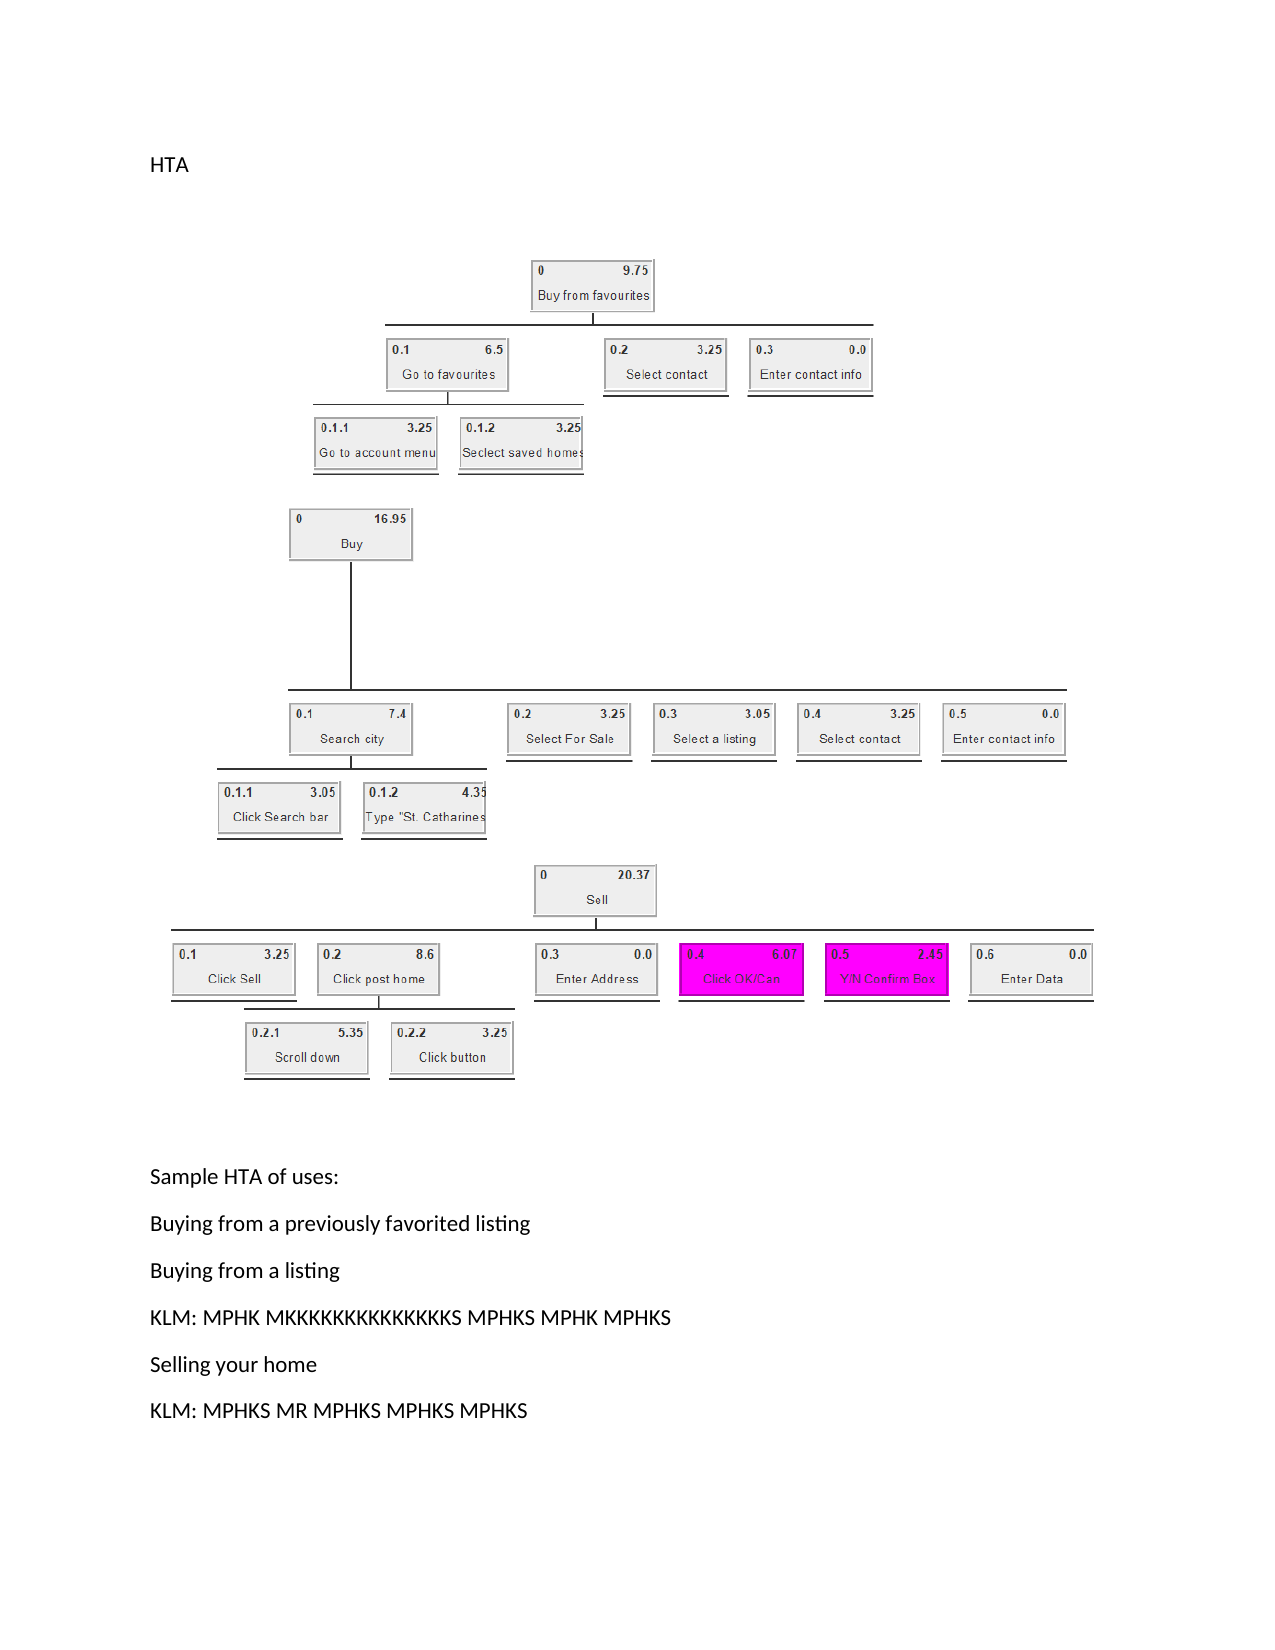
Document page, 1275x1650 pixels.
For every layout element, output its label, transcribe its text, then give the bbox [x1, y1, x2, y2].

text Selling your home [150, 1350, 1125, 1378]
text KLM: MPHK MKKKKKKKKKKKKKKS MPHKS MPHK MPHKS [150, 1303, 1125, 1331]
picture [150, 196, 1125, 1144]
text Buying from a listing [150, 1256, 1125, 1284]
text HTA [150, 150, 1125, 178]
text KLM: MPHKS MR MPHKS MPHKS MPHKS [150, 1397, 1125, 1425]
text Buying from a previously favorited listing [150, 1209, 1125, 1237]
text Sample HTA of uses: [150, 1162, 1125, 1190]
